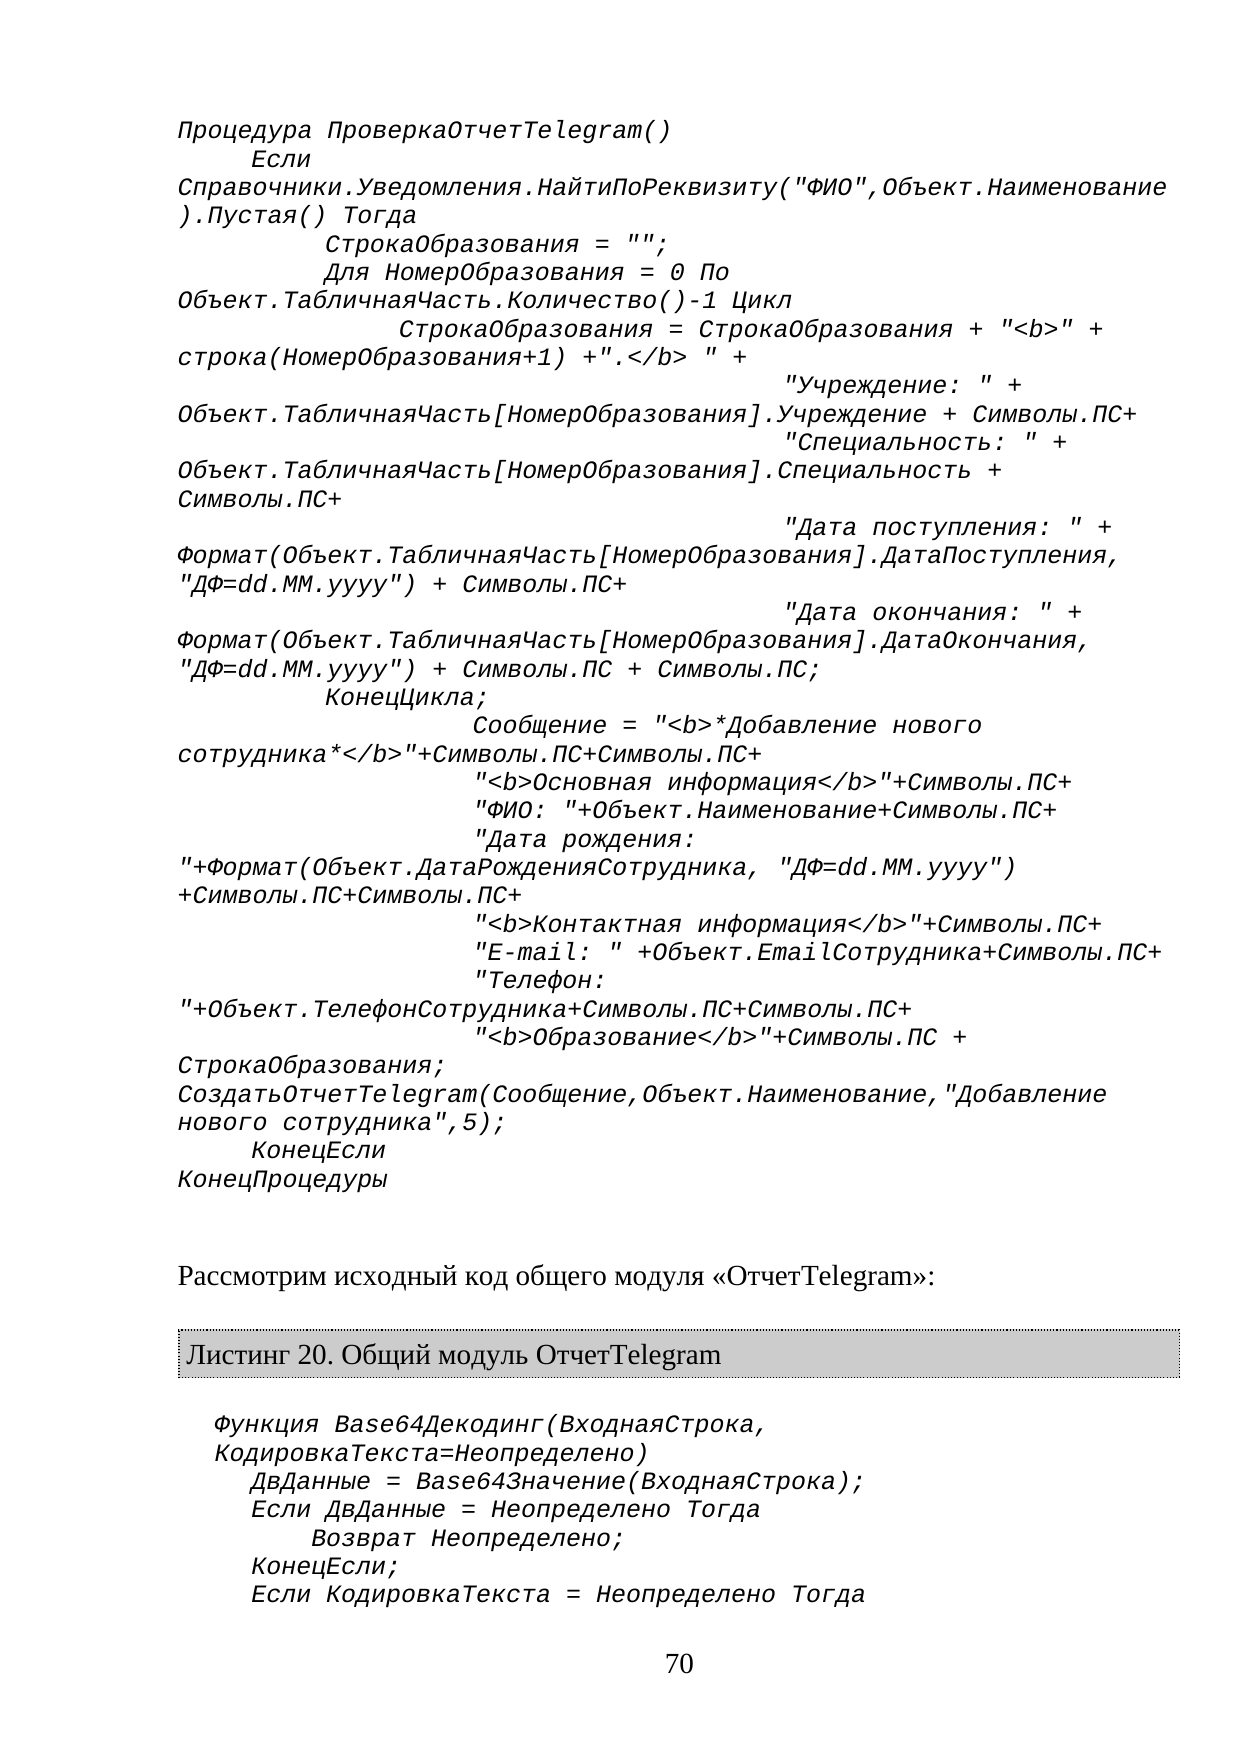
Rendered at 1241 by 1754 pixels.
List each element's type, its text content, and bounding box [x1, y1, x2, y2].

text "Специальность: " + Объект.ТабличнаяЧасть[НомерОбразования].Специальность + Символы.ПС+ [177, 430, 1181, 515]
text Если КодировкаТекста = Неопределено Тогда [214, 1582, 1181, 1610]
text Возврат Неопределено; [214, 1525, 1181, 1553]
text Если Справочники.Уведомления.НайтиПоРеквизиту("ФИО",Объект.Наименование).Пустая() Тогда [177, 146, 1181, 231]
text "ФИО: "+Объект.Наименование+Символы.ПС+ [177, 798, 1181, 826]
text Процедура ПроверкаОтчетTelegram() [177, 118, 1181, 146]
text СтрокаОбразования = ""; [177, 231, 1181, 260]
text КонецПроцедуры [177, 1166, 1181, 1195]
text "Дата окончания: " + Формат(Объект.ТабличнаяЧасть[НомерОбразования].ДатаОкончания, "ДФ=dd.MM.yyyy") + Символы.ПС + Символы.ПС; [177, 600, 1181, 685]
text "<b>Образование</b>"+Символы.ПС + СтрокаОбразования; [177, 1025, 1181, 1081]
text Рассмотрим исходный код общего модуля «ОтчетTelegram»: [177, 1258, 1181, 1292]
text "Телефон: "+Объект.ТелефонСотрудника+Символы.ПС+Символы.ПС+ [177, 968, 1181, 1025]
text КонецЕсли; [214, 1553, 1181, 1582]
text КонецЦикла; [177, 685, 1181, 713]
text Функция Base64Декодинг(ВходнаяСтрока, КодировкаТекста=Неопределено) [214, 1412, 1181, 1468]
text "Дата поступления: " + Формат(Объект.ТабличнаяЧасть[НомерОбразования].ДатаПоступления, "ДФ=dd.MM.yyyy") + Символы.ПС+ [177, 515, 1181, 600]
text "<b>Основная информация</b>"+Символы.ПС+ [177, 770, 1181, 798]
text Если ДвДанные = Неопределено Тогда [214, 1497, 1181, 1525]
text ДвДанные = Base64Значение(ВходнаяСтрока); [214, 1468, 1181, 1497]
text Для НомерОбразования = 0 По Объект.ТабличнаяЧасть.Количество()-1 Цикл [177, 260, 1181, 316]
text Сообщение = "<b>*Добавление нового сотрудника*</b>"+Символы.ПС+Символы.ПС+ [177, 713, 1181, 770]
text "E-mail: " +Объект.EmailСотрудника+Символы.ПС+ [177, 940, 1181, 968]
text СоздатьОтчетTelegram(Сообщение,Объект.Наименование,"Добавление нового сотрудника",5); [177, 1081, 1181, 1138]
text "<b>Контактная информация</b>"+Символы.ПС+ [177, 911, 1181, 940]
text Листинг 20. Общий модуль ОтчетTelegram [178, 1329, 1180, 1378]
text "Дата рождения: "+Формат(Объект.ДатаРожденияСотрудника, "ДФ=dd.MM.yyyy")+Символы.ПС+Символы.ПС+ [177, 826, 1181, 911]
text "Учреждение: " + Объект.ТабличнаяЧасть[НомерОбразования].Учреждение + Символы.ПС+ [177, 373, 1181, 430]
text СтрокаОбразования = СтрокаОбразования + "<b>" + строка(НомерОбразования+1) +".</b> " + [177, 316, 1181, 373]
text КонецЕсли [177, 1138, 1181, 1166]
